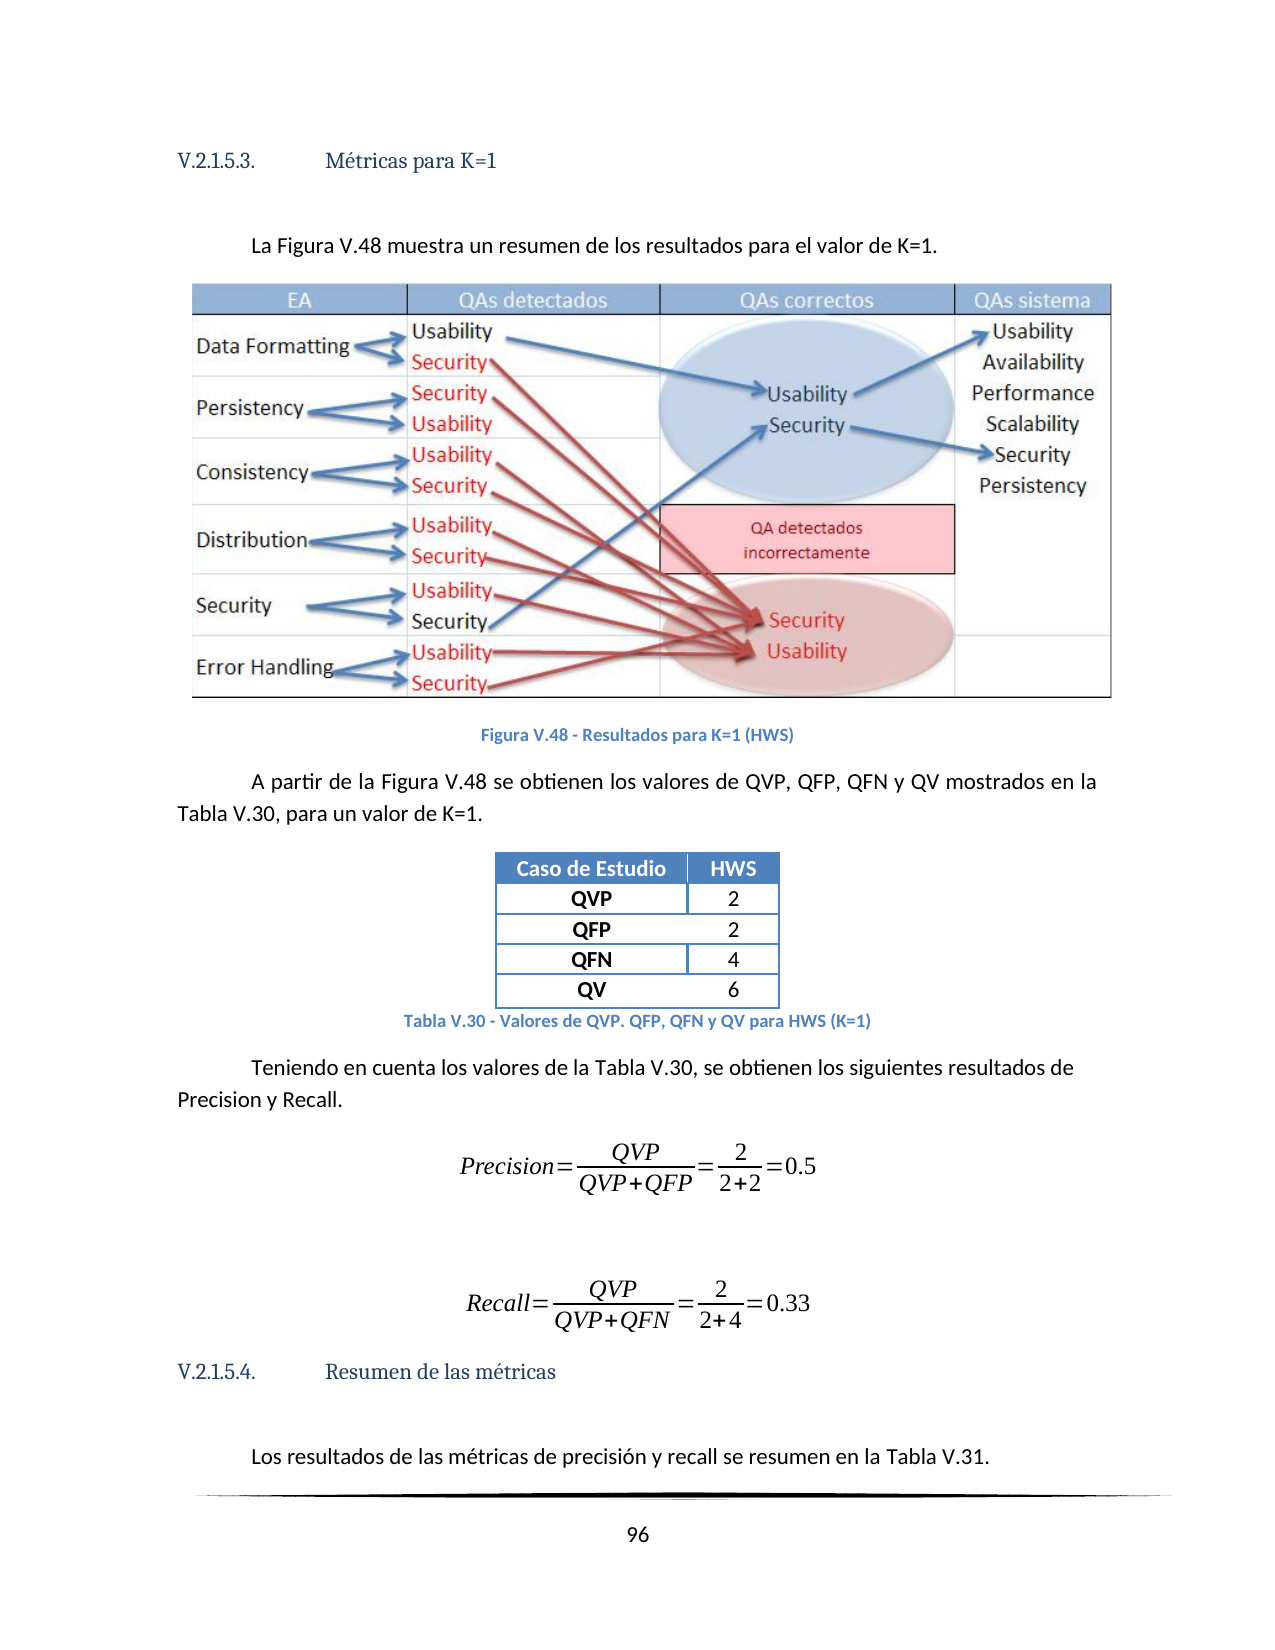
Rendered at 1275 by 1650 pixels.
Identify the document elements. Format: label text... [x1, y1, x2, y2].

table_cell QFN [497, 945, 686, 973]
picture [195, 1492, 1172, 1500]
table_header HWS [688, 854, 778, 882]
table_cell QFP [497, 915, 687, 943]
table_cell QVP [497, 884, 686, 913]
table_cell QV [497, 975, 687, 1007]
picture [192, 283, 1112, 698]
table_cell 6 [688, 975, 778, 1007]
table_cell 2 [689, 884, 778, 913]
subtitle Resumen de las métricas [177, 1359, 1098, 1386]
table_header Caso de Estudio [497, 854, 687, 882]
subtitle Métricas para K=1 [177, 148, 1098, 174]
table_cell 4 [689, 945, 778, 973]
table_cell 2 [688, 915, 778, 943]
